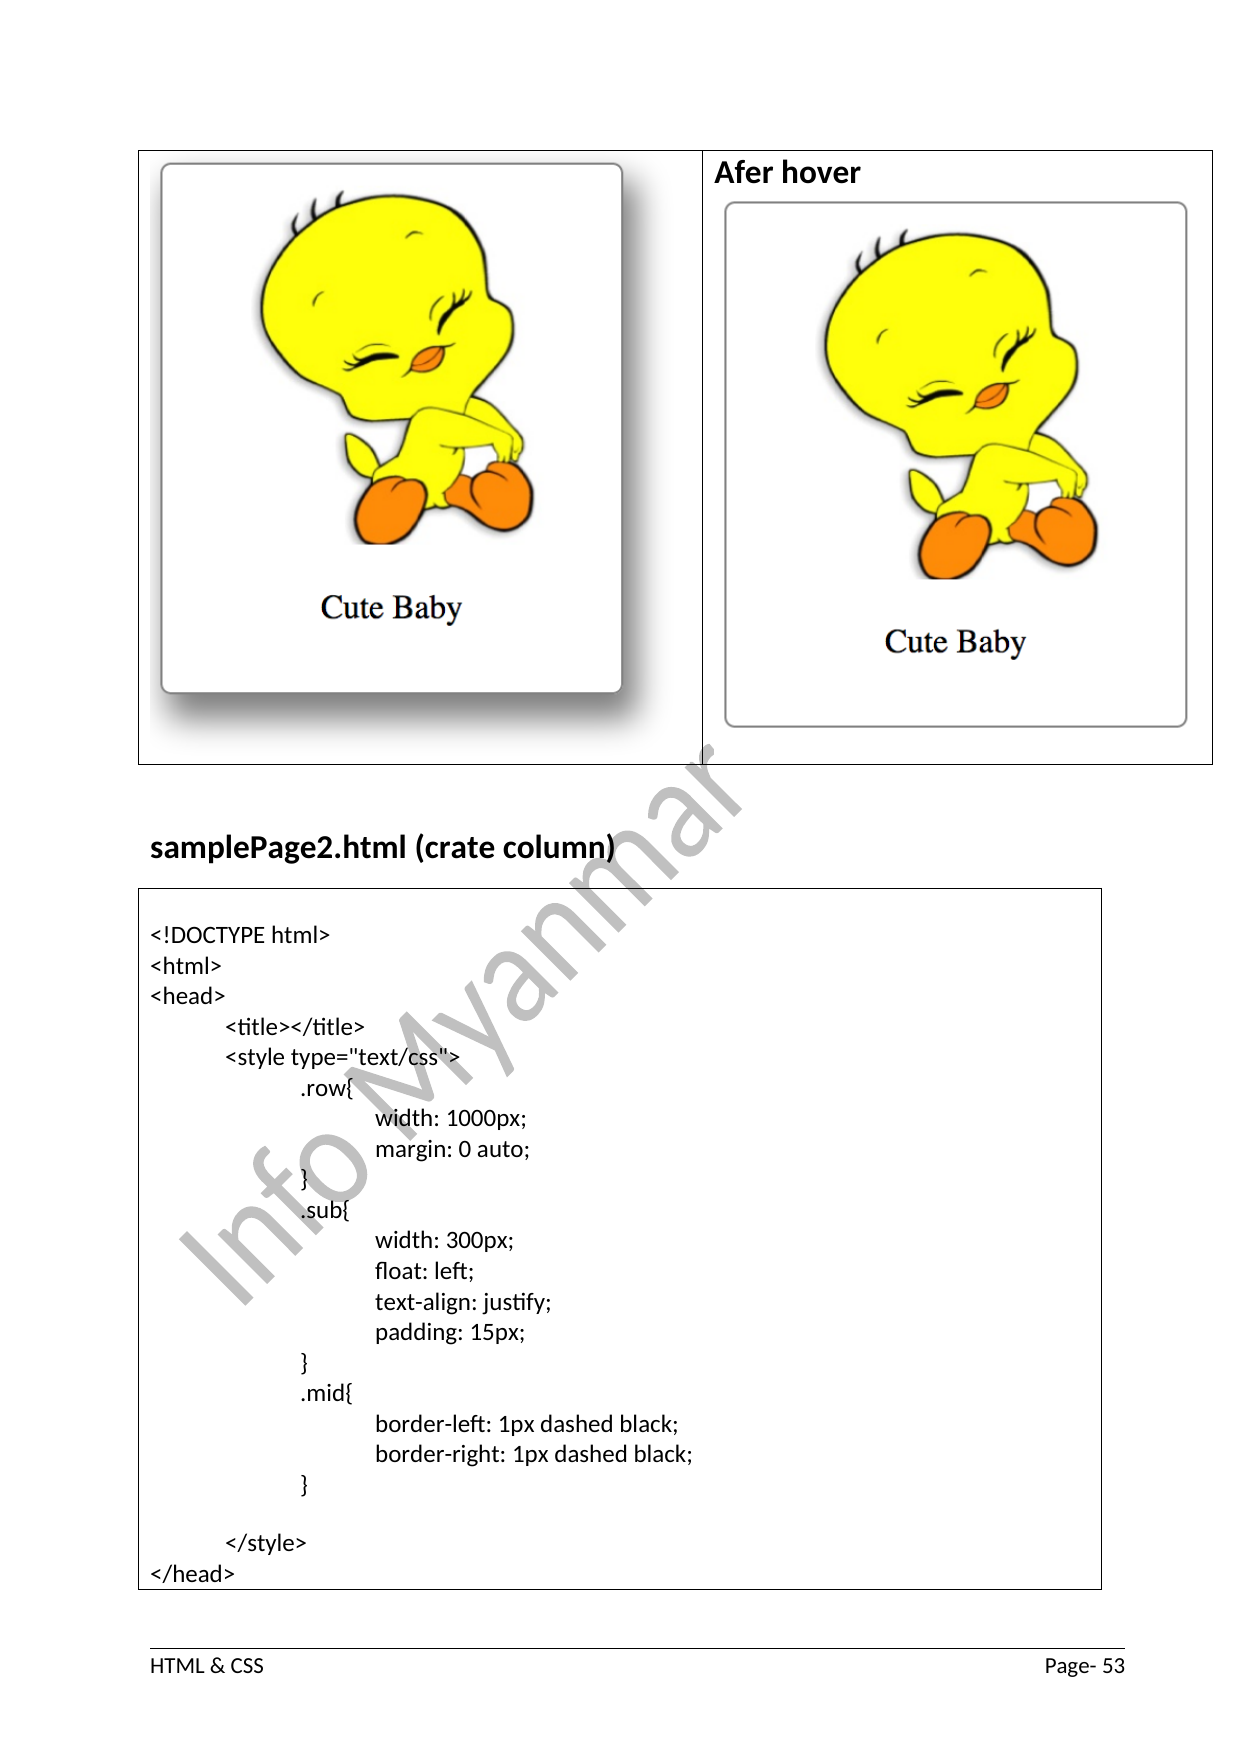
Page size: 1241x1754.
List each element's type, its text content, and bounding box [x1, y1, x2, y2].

picture [150, 151, 690, 764]
table_header Afer hover [703, 151, 1212, 764]
table_header [139, 151, 150, 764]
picture [714, 191, 1202, 759]
text samplePage2.html (crate column) [150, 826, 1090, 867]
table_header [690, 151, 702, 764]
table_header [139, 889, 1101, 1588]
